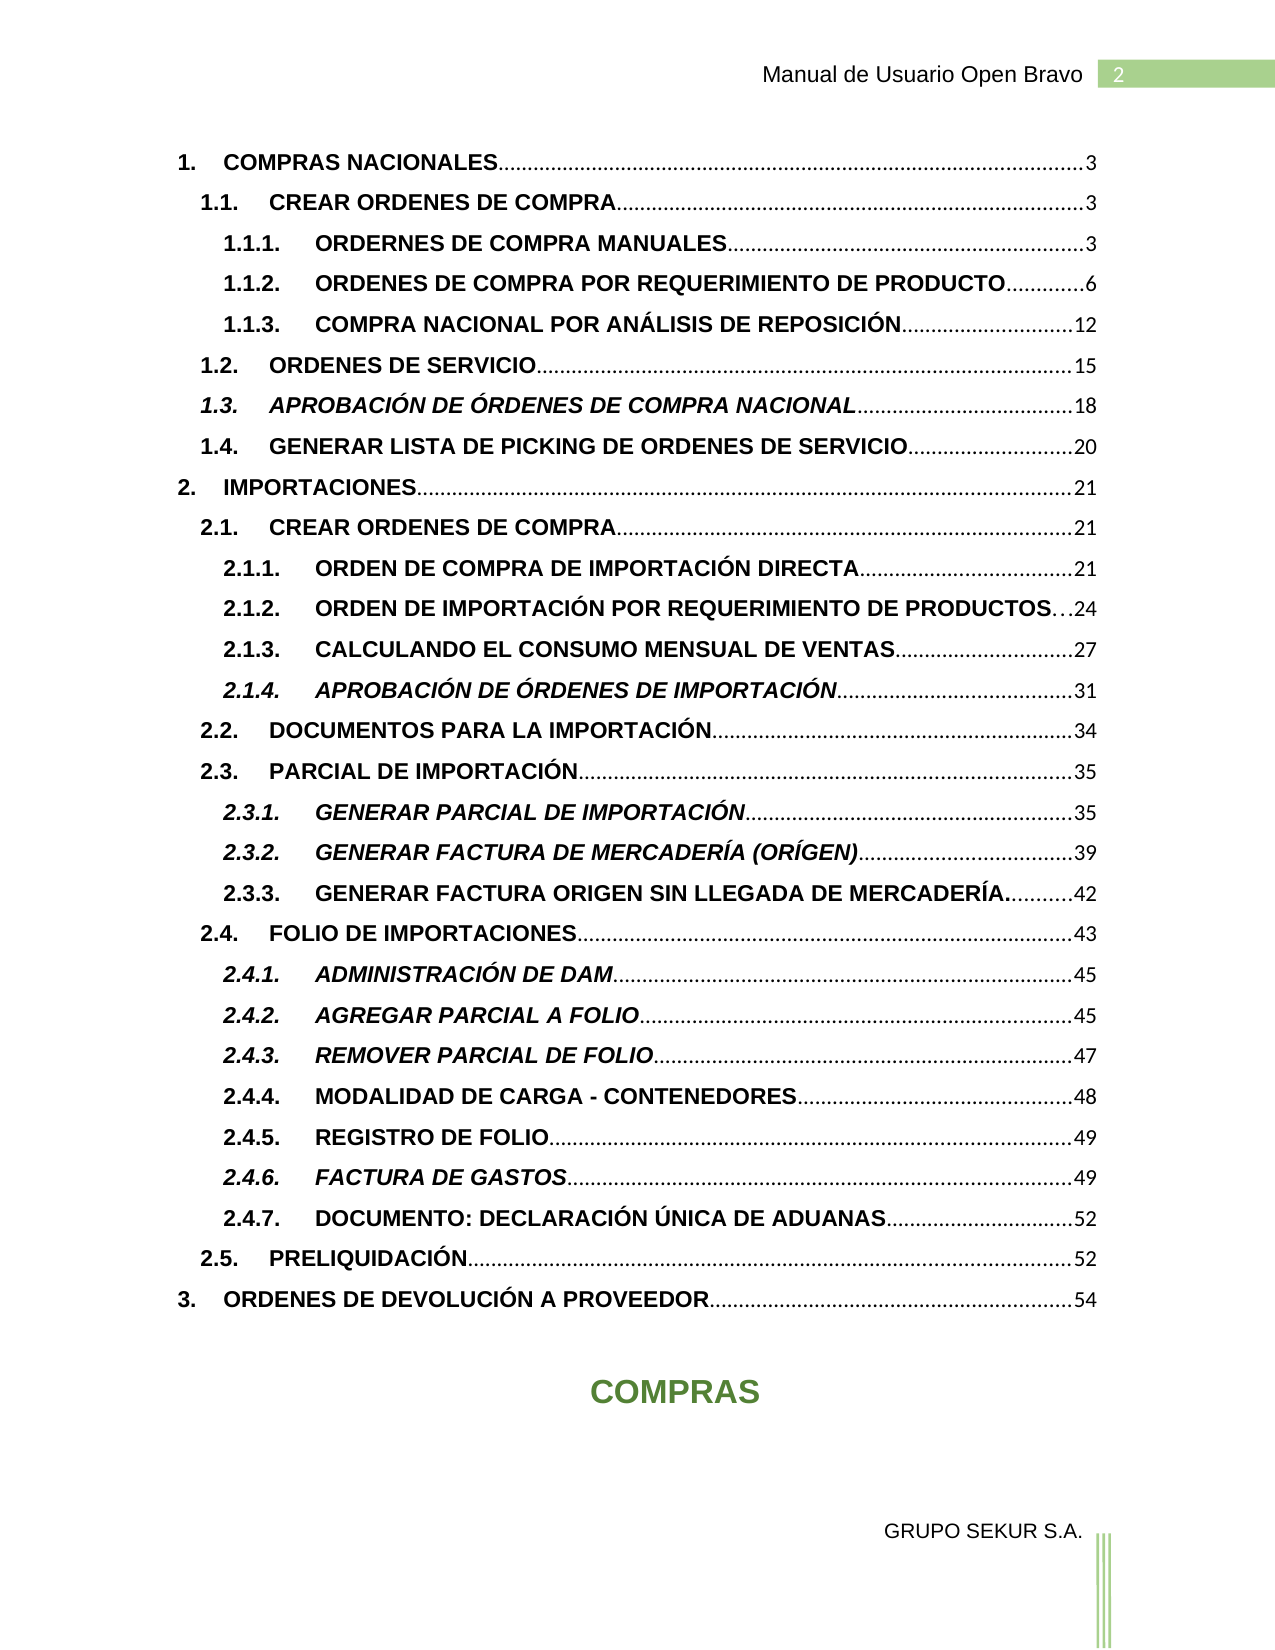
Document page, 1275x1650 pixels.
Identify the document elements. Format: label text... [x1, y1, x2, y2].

list COMPRAS [252, 1373, 1098, 1411]
